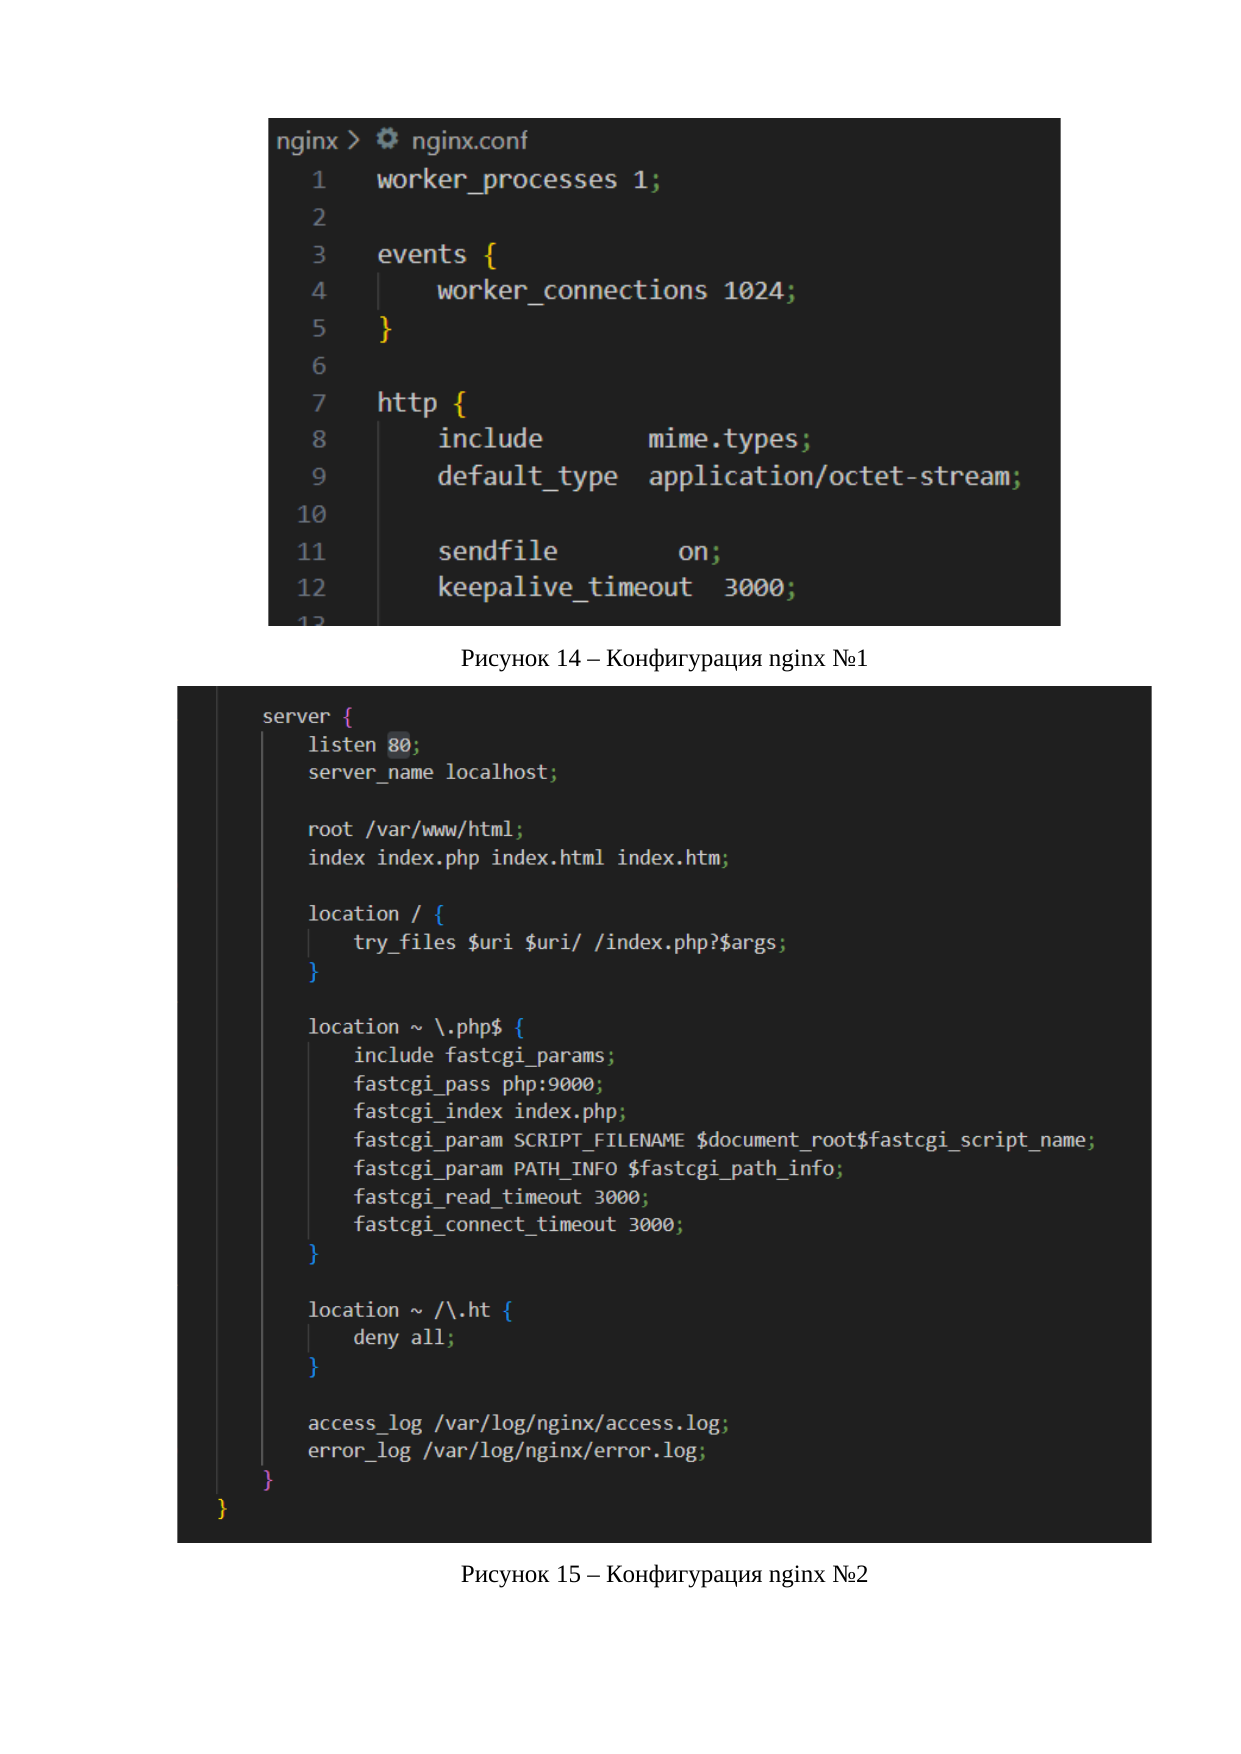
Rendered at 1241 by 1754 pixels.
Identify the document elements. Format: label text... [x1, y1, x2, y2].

text Рисунок 14 – Конфигурация nginx №1 [177, 643, 1152, 672]
picture [268, 118, 1061, 626]
text Рисунок 15 – Конфигурация nginx №2 [177, 1559, 1152, 1588]
picture [177, 686, 1152, 1543]
